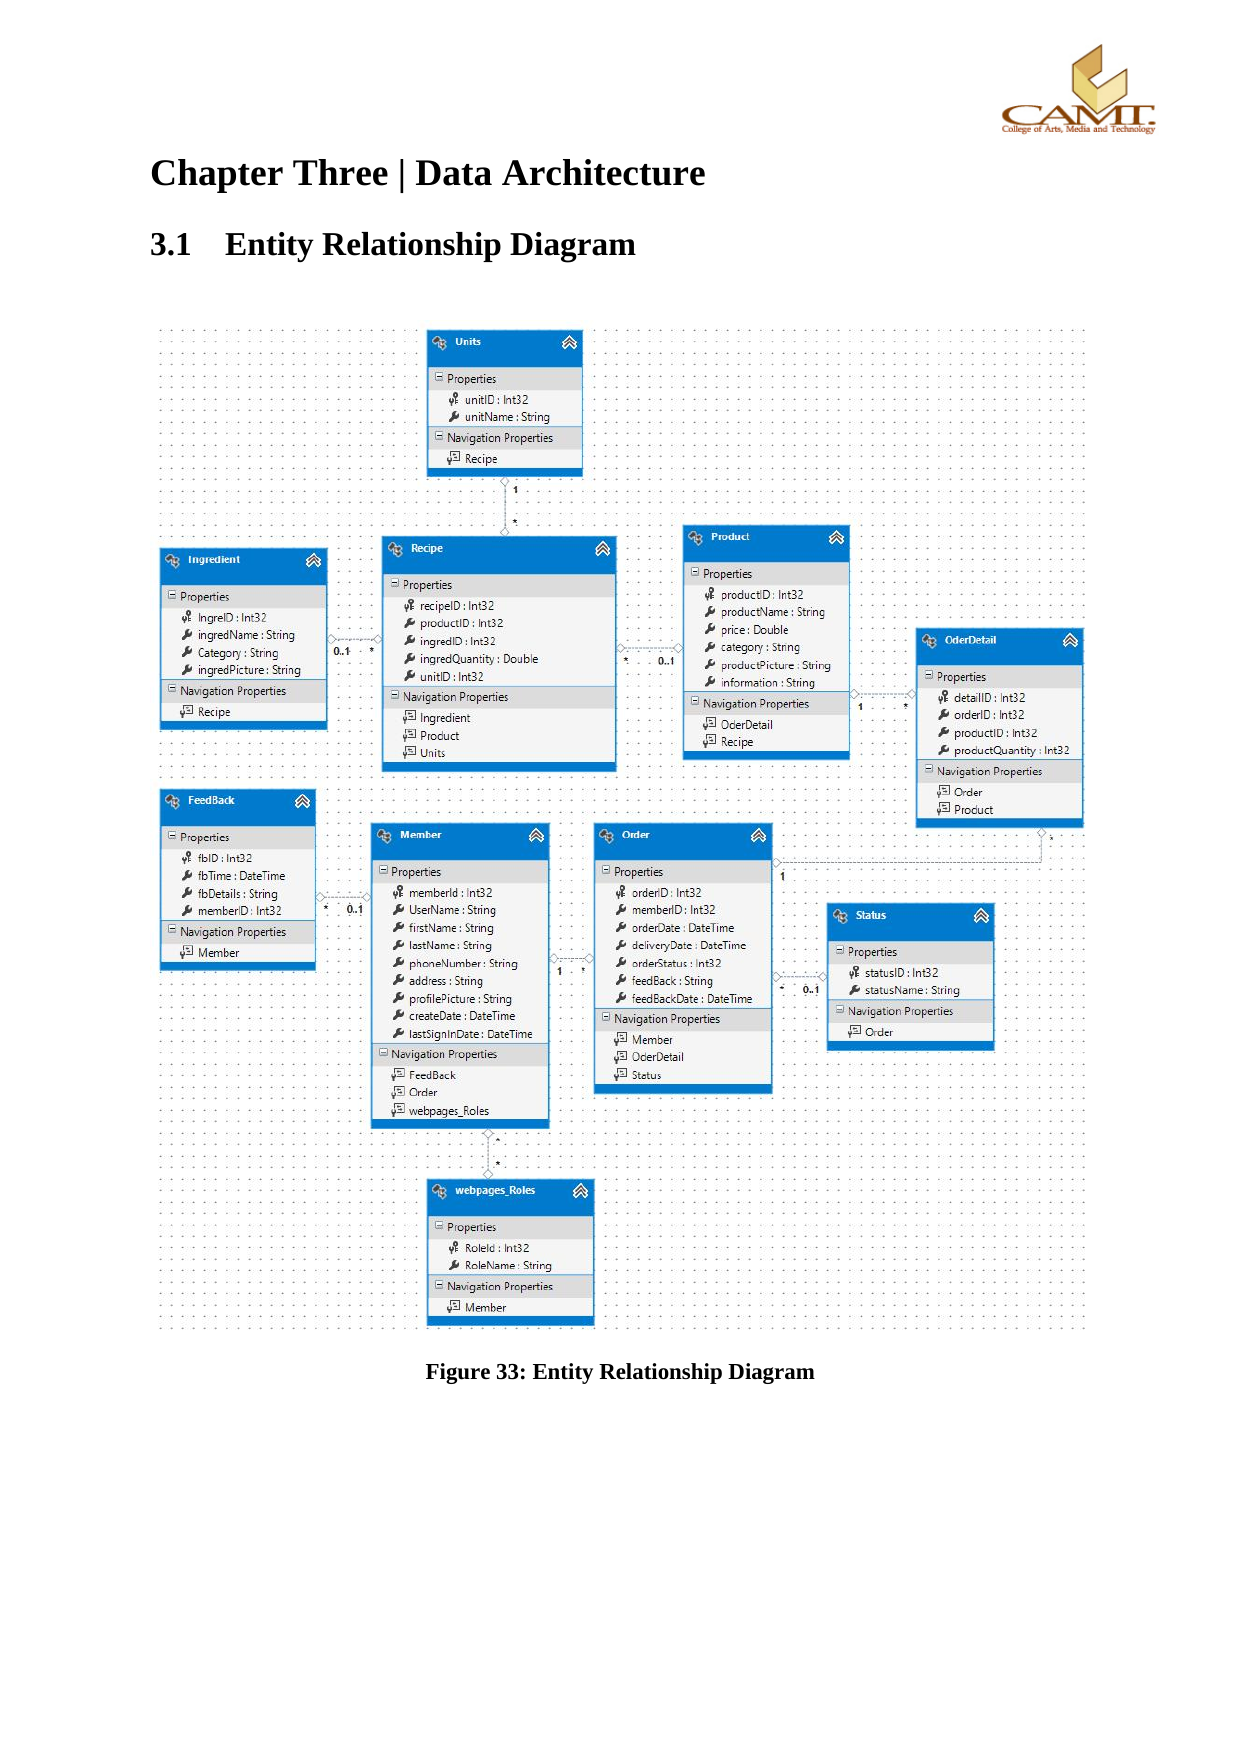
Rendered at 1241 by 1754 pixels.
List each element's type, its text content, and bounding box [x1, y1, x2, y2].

text Figure 33: Entity Relationship Diagram [150, 1358, 1090, 1384]
subtitle Chapter Three | Data Architecture [150, 150, 1090, 193]
picture [150, 320, 1091, 1333]
subtitle 3.1 Entity Relationship Diagram [150, 224, 1090, 263]
picture [993, 37, 1160, 136]
